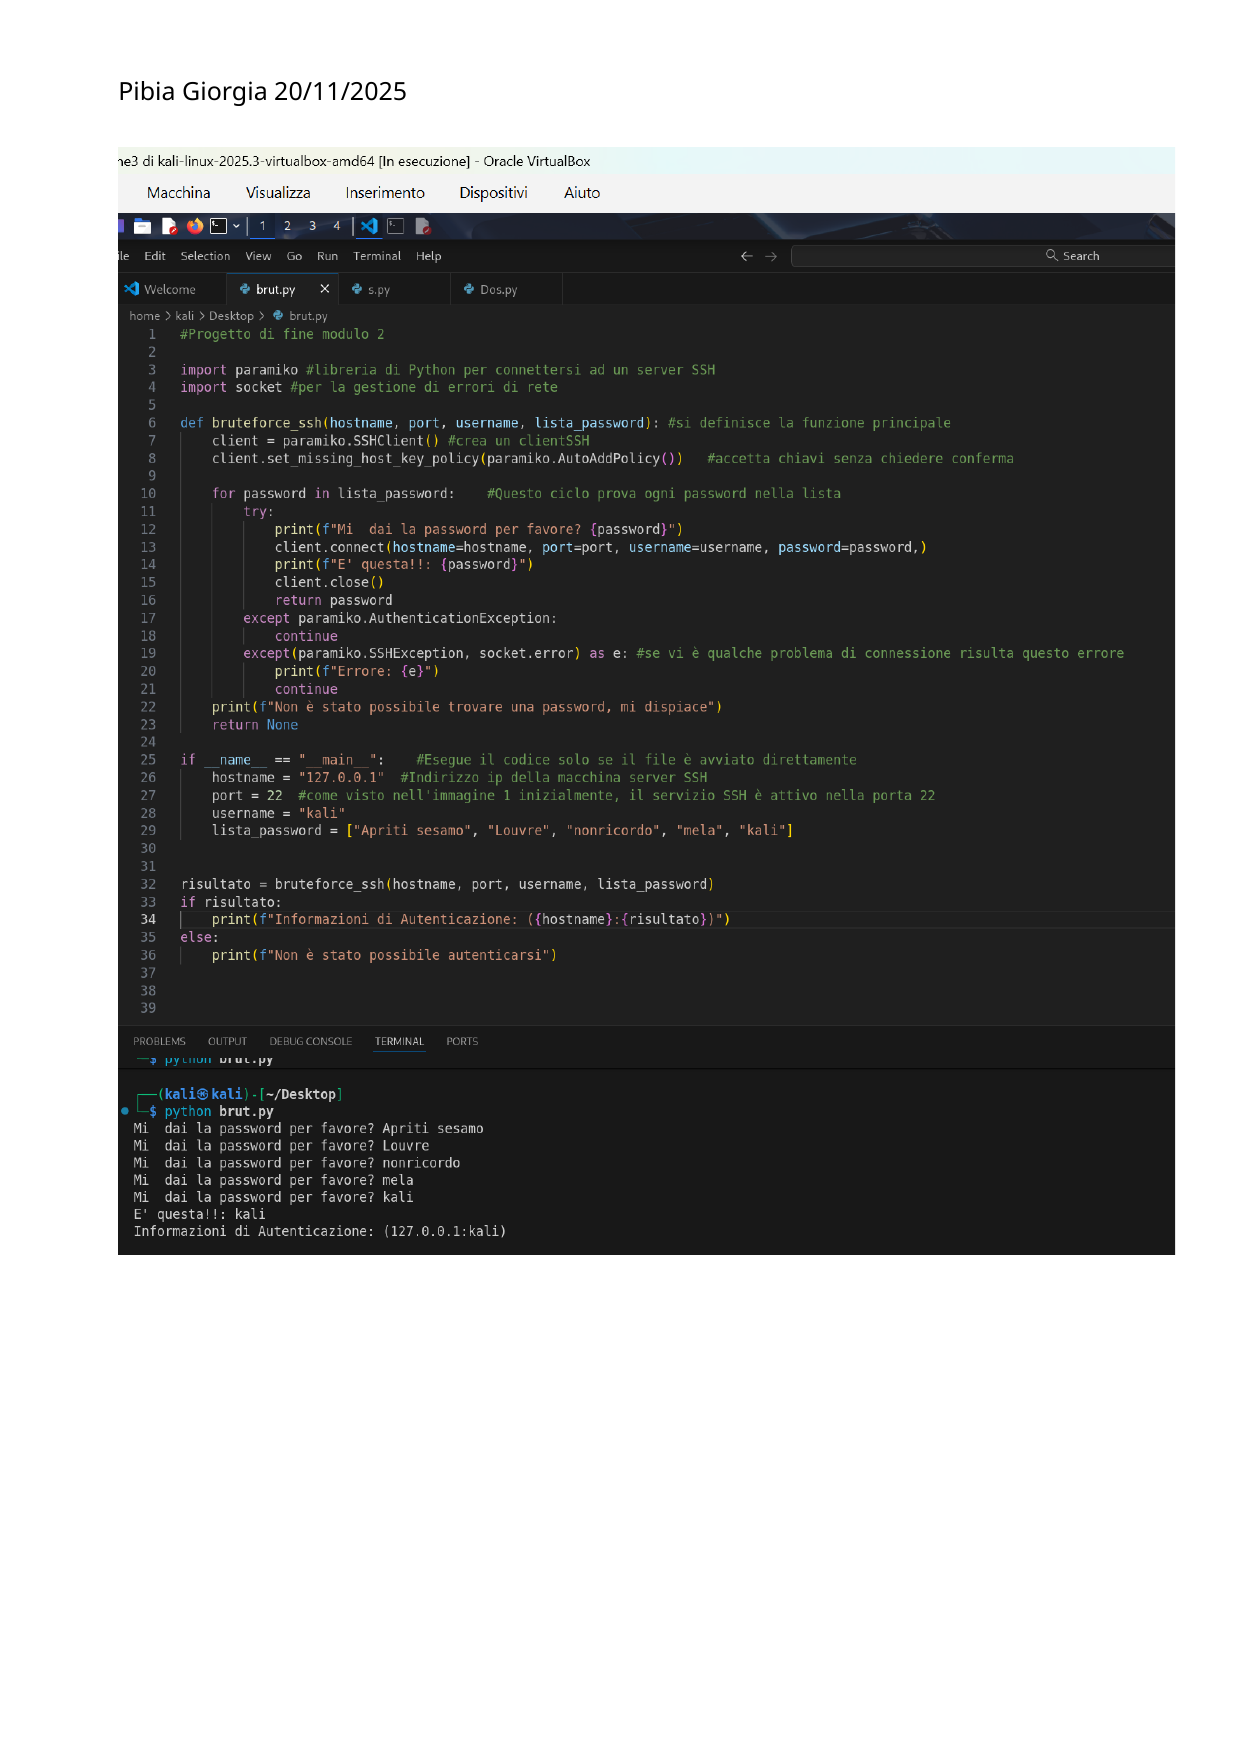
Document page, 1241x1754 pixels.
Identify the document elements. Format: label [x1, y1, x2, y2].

picture [118, 147, 1176, 1255]
